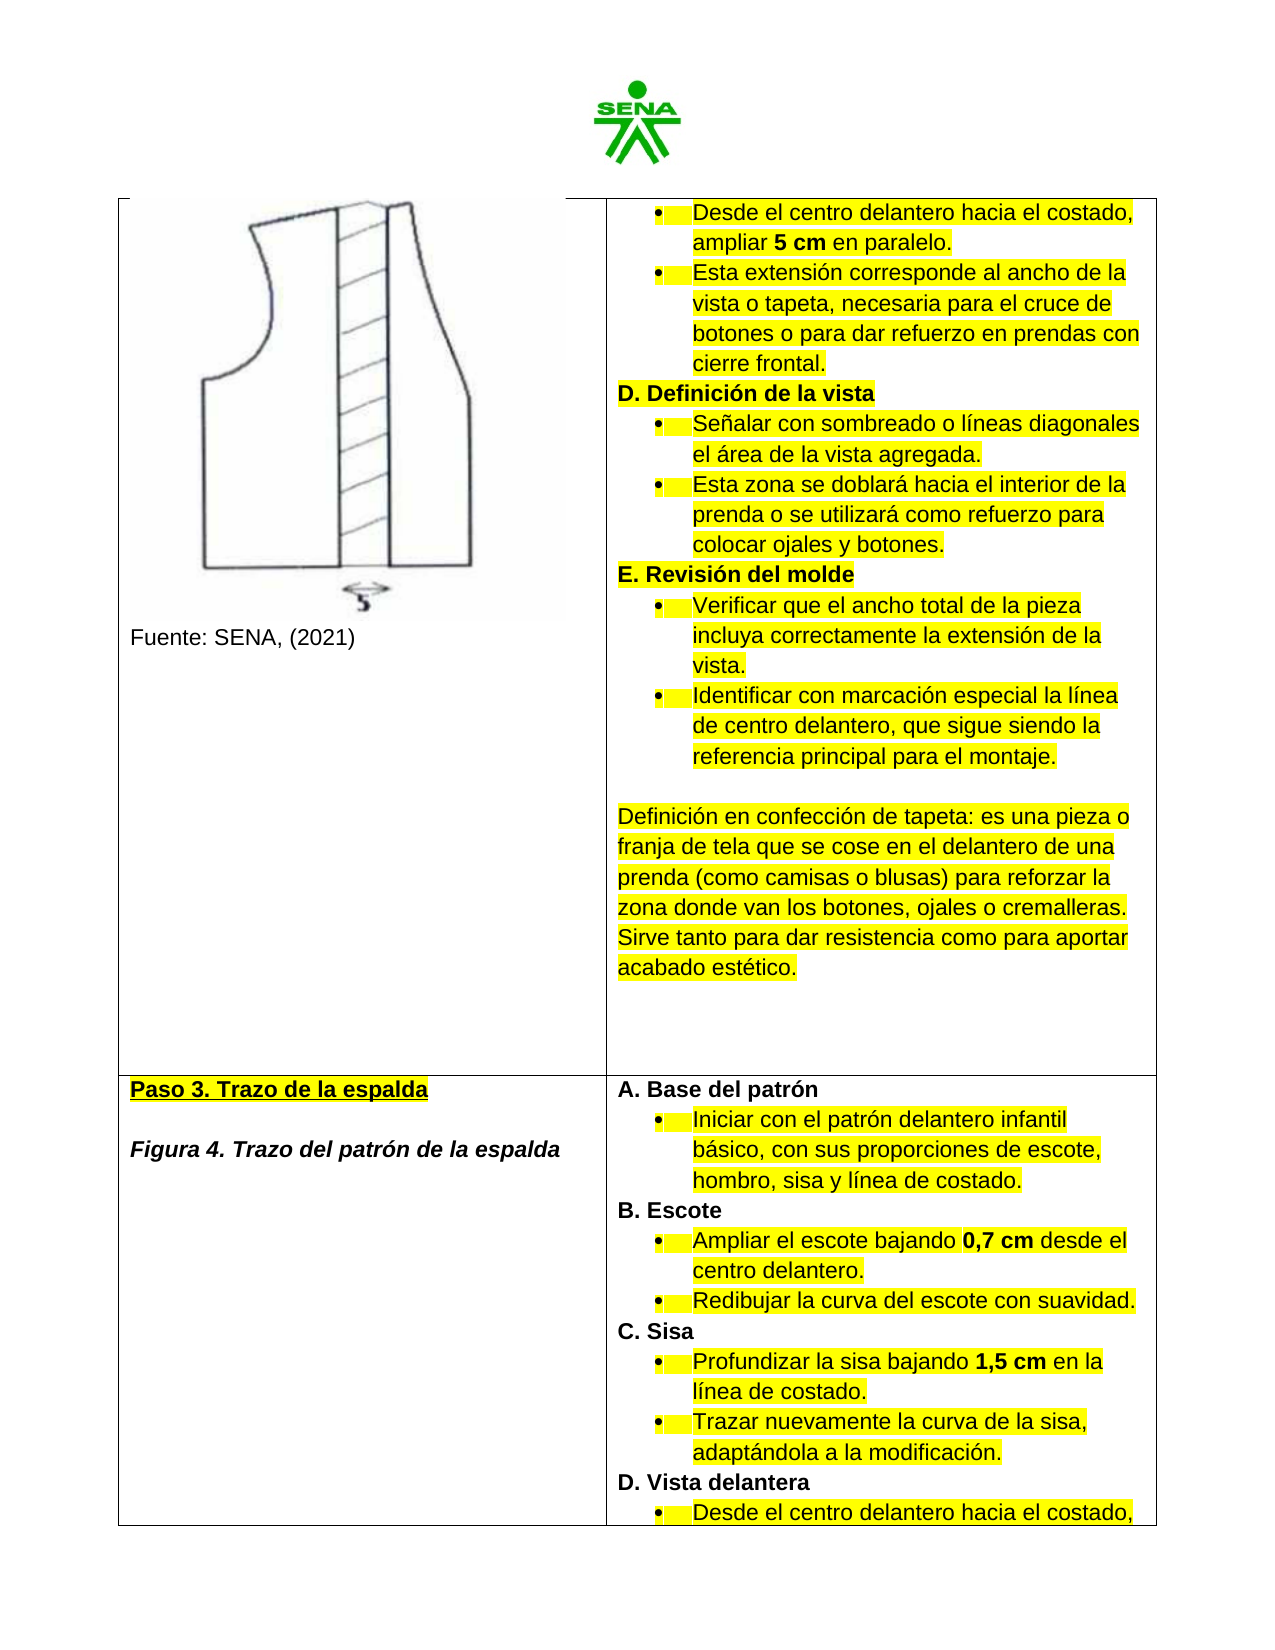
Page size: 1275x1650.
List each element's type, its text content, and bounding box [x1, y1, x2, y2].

table_cell Paso 2. Despiece del delantero Figura 3. Trazo del despiece Fuente: SENA, (2021) [119, 199, 606, 1075]
picture [588, 75, 687, 172]
picture [129, 198, 566, 621]
table_cell Paso 3. Trazo de la espalda Figura 4. Trazo del patrón de la espalda Fuente: SENA (2021) [119, 1076, 606, 1525]
